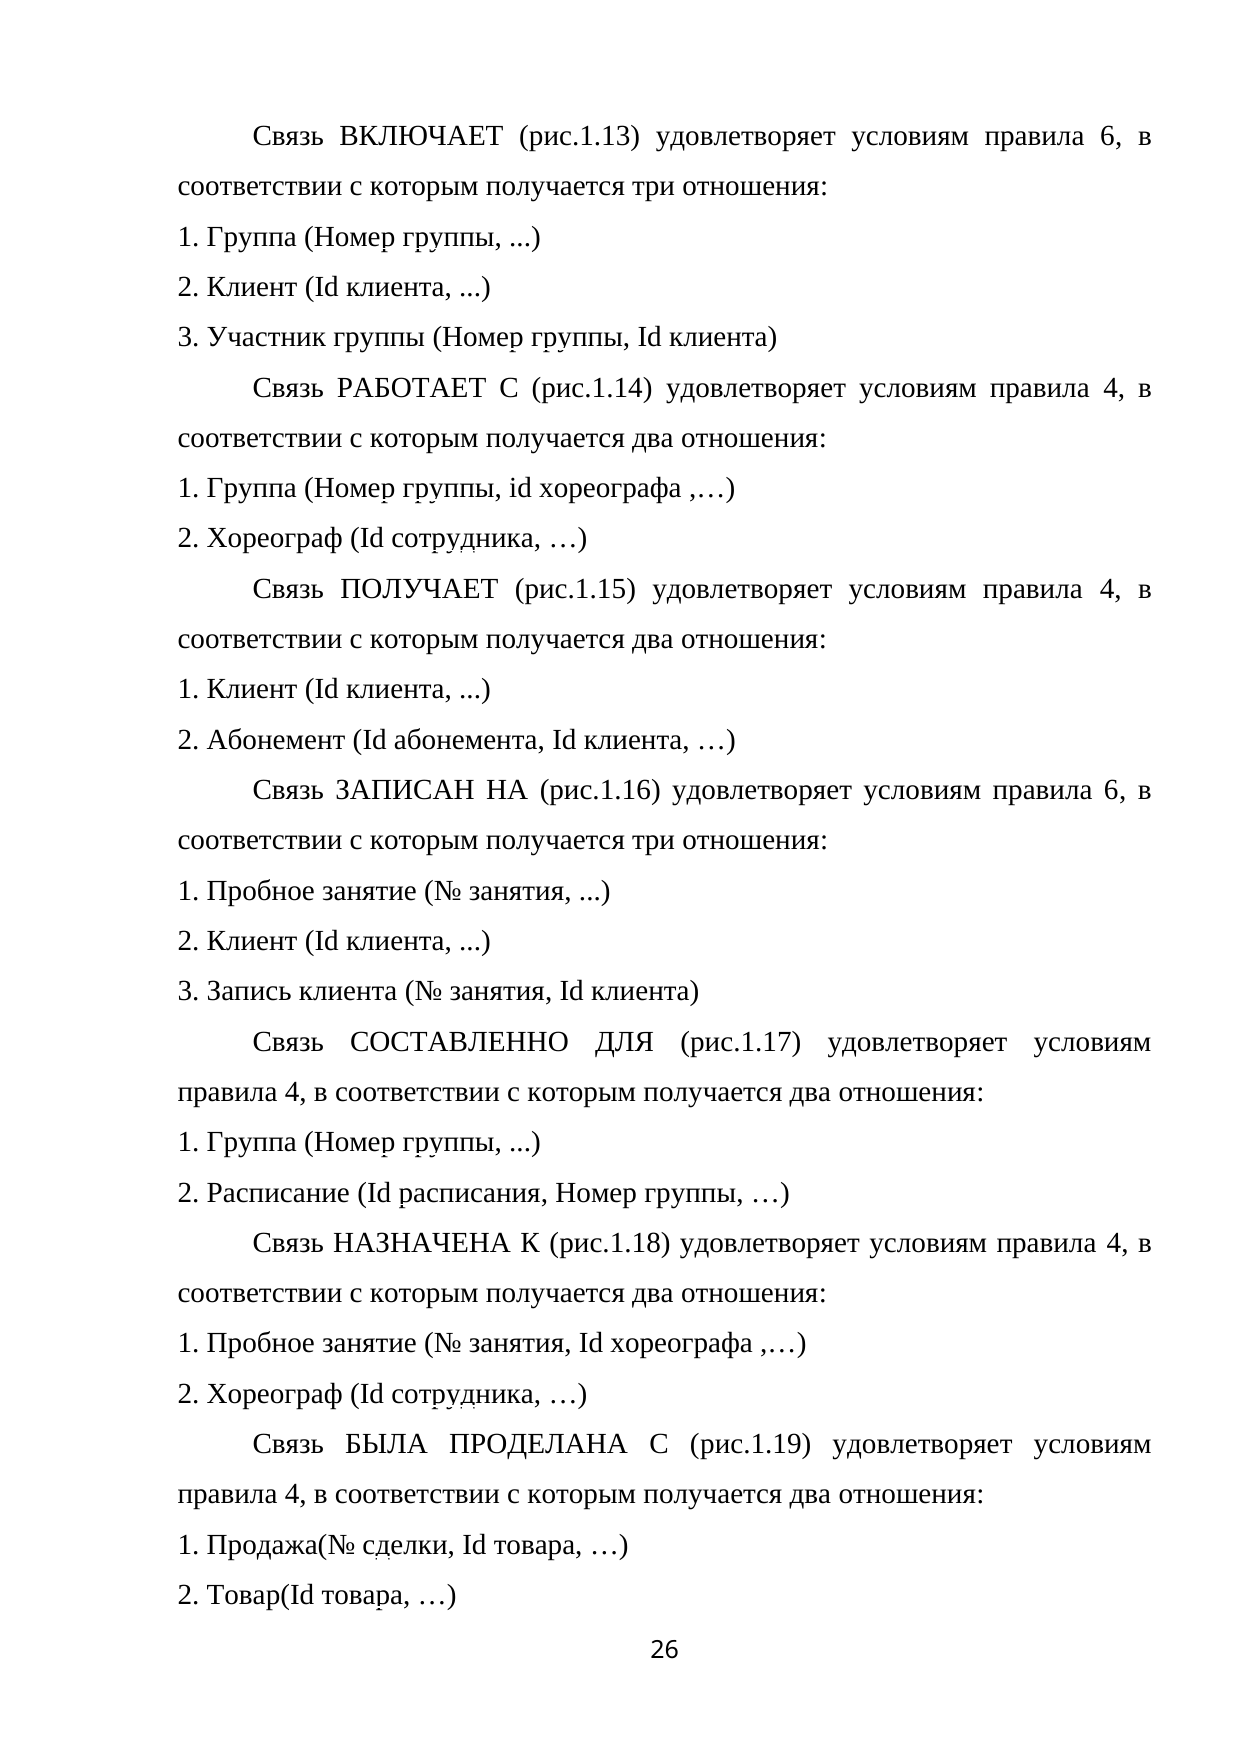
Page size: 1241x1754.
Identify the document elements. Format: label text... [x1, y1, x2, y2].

text 2. Расписание (Id расписания, Номер группы, …) [177, 1175, 1152, 1208]
text 3. Участник группы (Номер группы, Id клиента) [177, 319, 1152, 353]
text Связь ЗАПИСАН НА (рис.1.16) удовлетворяет условиям правила 6, в соответствии с которым получается три отношения: [177, 772, 1152, 856]
text 2. Абонемент (Id абонемента, Id клиента, …) [177, 722, 1152, 755]
text 1. Клиент (Id клиента, ...) [177, 672, 1152, 705]
text Связь РАБОТАЕТ С (рис.1.14) удовлетворяет условиям правила 4, в соответствии с которым получается два отношения: [177, 370, 1152, 453]
text 1. Группа (Номер группы, ...) [177, 1124, 1152, 1158]
text 2. Хореограф (Id сотрудника, …) [177, 521, 1152, 554]
text 1. Пробное занятие (№ занятия, Id хореографа ,…) [177, 1326, 1152, 1359]
text 2. Клиент (Id клиента, ...) [177, 923, 1152, 957]
text Связь ВКЛЮЧАЕТ (рис.1.13) удовлетворяет условиям правила 6, в соответствии с которым получается три отношения: [177, 118, 1152, 202]
text 1. Группа (Номер группы, id хореографа ,…) [177, 470, 1152, 504]
text 1. Пробное занятие (№ занятия, ...) [177, 873, 1152, 906]
text 1. Продажа(№ сделки, Id товара, …) [177, 1527, 1152, 1560]
text Связь СОСТАВЛЕННО ДЛЯ (рис.1.17) удовлетворяет условиям правила 4, в соответствии с которым получается два отношения: [177, 1024, 1152, 1108]
text 2. Клиент (Id клиента, ...) [177, 269, 1152, 303]
text Связь НАЗНАЧЕНА К (рис.1.18) удовлетворяет условиям правила 4, в соответствии с которым получается два отношения: [177, 1225, 1152, 1309]
text 2. Хореограф (Id сотрудника, …) [177, 1376, 1152, 1409]
text Связь БЫЛА ПРОДЕЛАНА С (рис.1.19) удовлетворяет условиям правила 4, в соответствии с которым получается два отношения: [177, 1426, 1152, 1510]
text Связь ПОЛУЧАЕТ (рис.1.15) удовлетворяет условиям правила 4, в соответствии с которым получается два отношения: [177, 571, 1152, 655]
text 1. Группа (Номер группы, ...) [177, 219, 1152, 252]
text 3. Запись клиента (№ занятия, Id клиента) [177, 973, 1152, 1007]
text 2. Товар(Id товара, …) [177, 1577, 1152, 1611]
